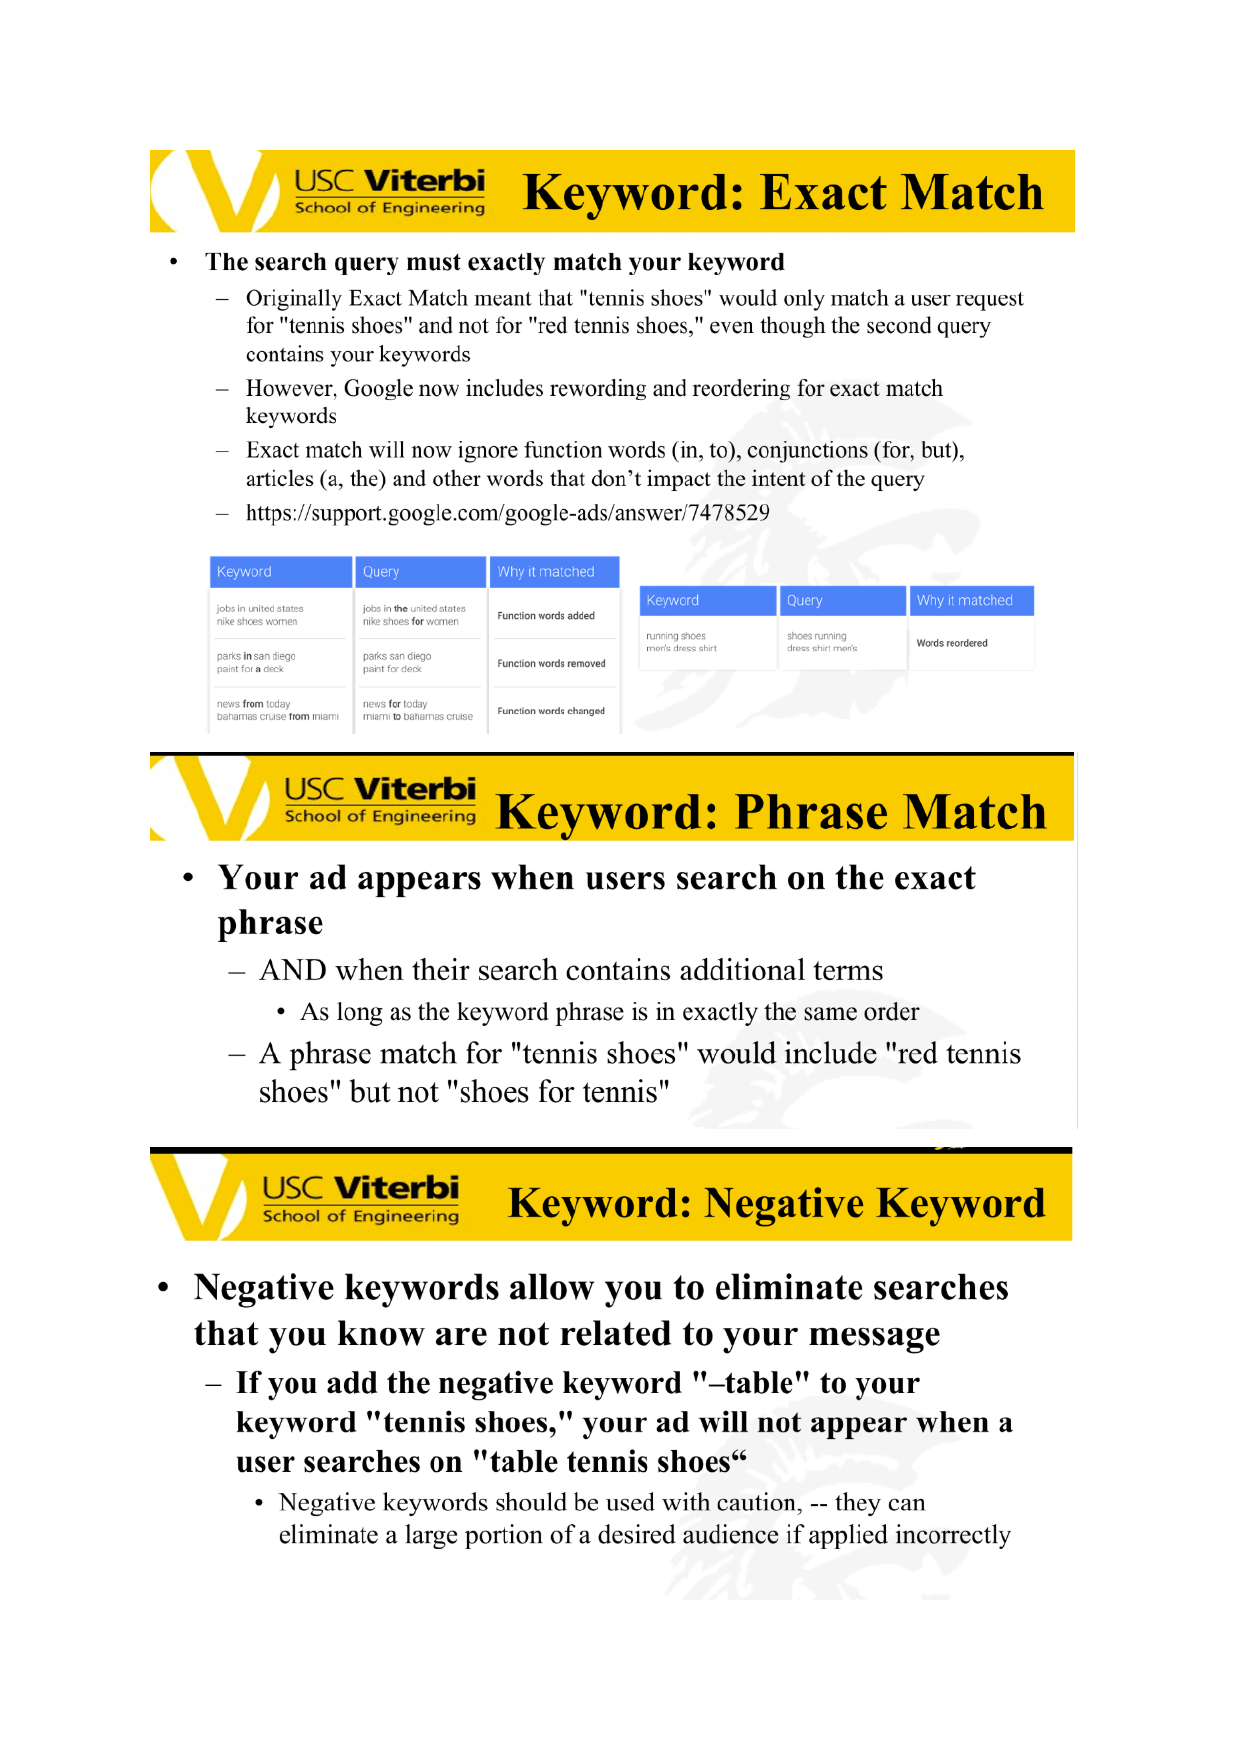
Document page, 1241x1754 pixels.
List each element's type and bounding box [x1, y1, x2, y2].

picture [150, 1147, 1073, 1600]
picture [150, 752, 1078, 1129]
picture [150, 150, 1075, 734]
